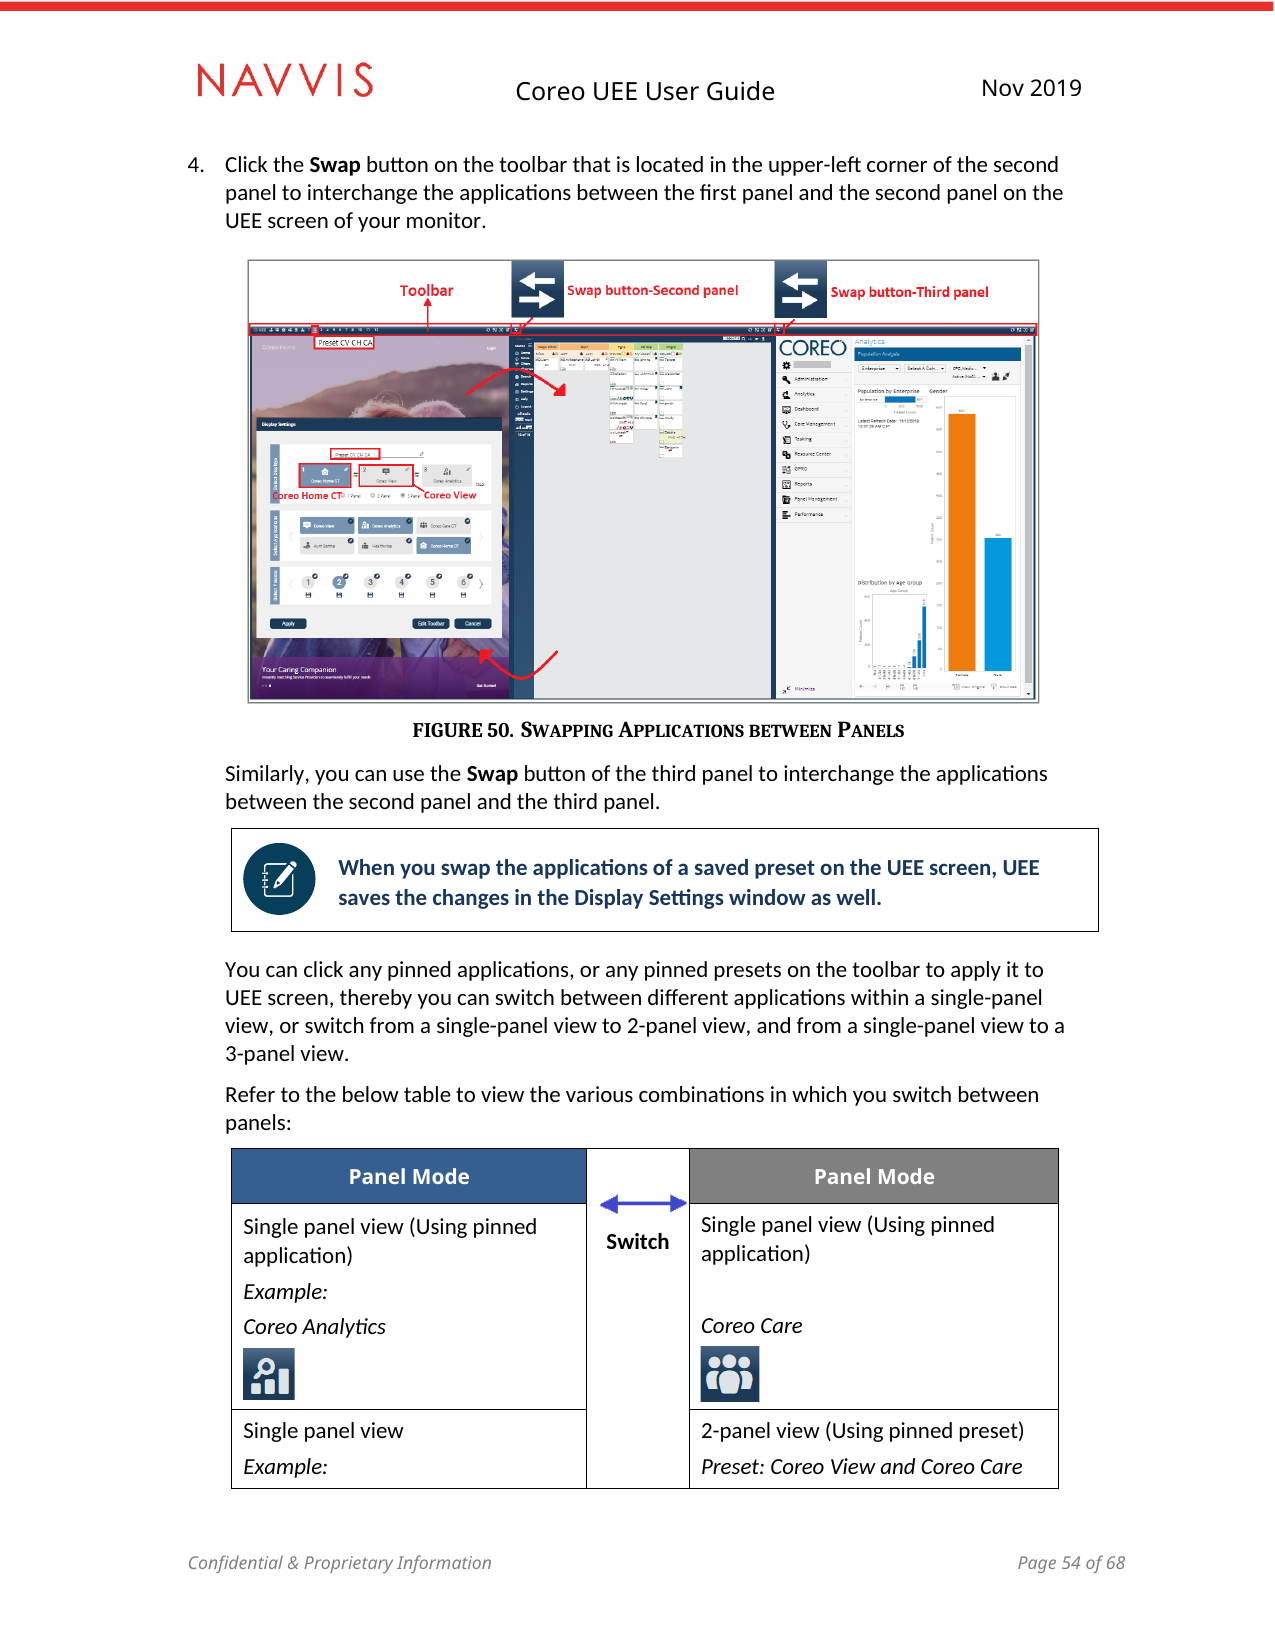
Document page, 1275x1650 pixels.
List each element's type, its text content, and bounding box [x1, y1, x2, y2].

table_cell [232, 1410, 586, 1487]
picture [246, 259, 1040, 704]
picture [597, 1191, 689, 1216]
picture [187, 55, 383, 104]
text Similarly, you can use the Swap button of the third panel to interchange the applications between the second panel and the third panel. [225, 759, 1087, 815]
picture [243, 1348, 295, 1400]
text You can click any pinned applications, or any pinned presets on the toolbar to apply it to UEE screen, thereby you can switch between different applications within a single-panel view, or switch from a single-panel view to 2-panel view, and from a single-panel view to a 3-panel view. [225, 955, 1087, 1067]
text Refer to the below table to view the various combinations in which you switch between panels: [225, 1080, 1087, 1136]
table_header Panel Mode [690, 1149, 1058, 1203]
list Click the Swap button on the toolbar that is located in the upper-left corner of the second panel to interchange the applications between the first panel and the second panel on the UEE screen of your monitor. [187, 150, 1087, 234]
table_header When you swap the applications of a saved preset on the UEE screen, UEE saves the changes in the Display Settings window as well. [327, 829, 1098, 931]
picture [700, 1346, 760, 1402]
table_cell Single panel view (Using pinned application) Coreo Care [690, 1204, 1058, 1409]
table_cell Single panel view (Using pinned application) Example: Coreo Analytics [232, 1204, 586, 1409]
table_header Panel Mode [232, 1149, 586, 1203]
text Swapping Applications between Panels [229, 716, 1087, 743]
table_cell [690, 1410, 1058, 1487]
table_header Switch [587, 1149, 689, 1487]
table_header [232, 829, 327, 931]
